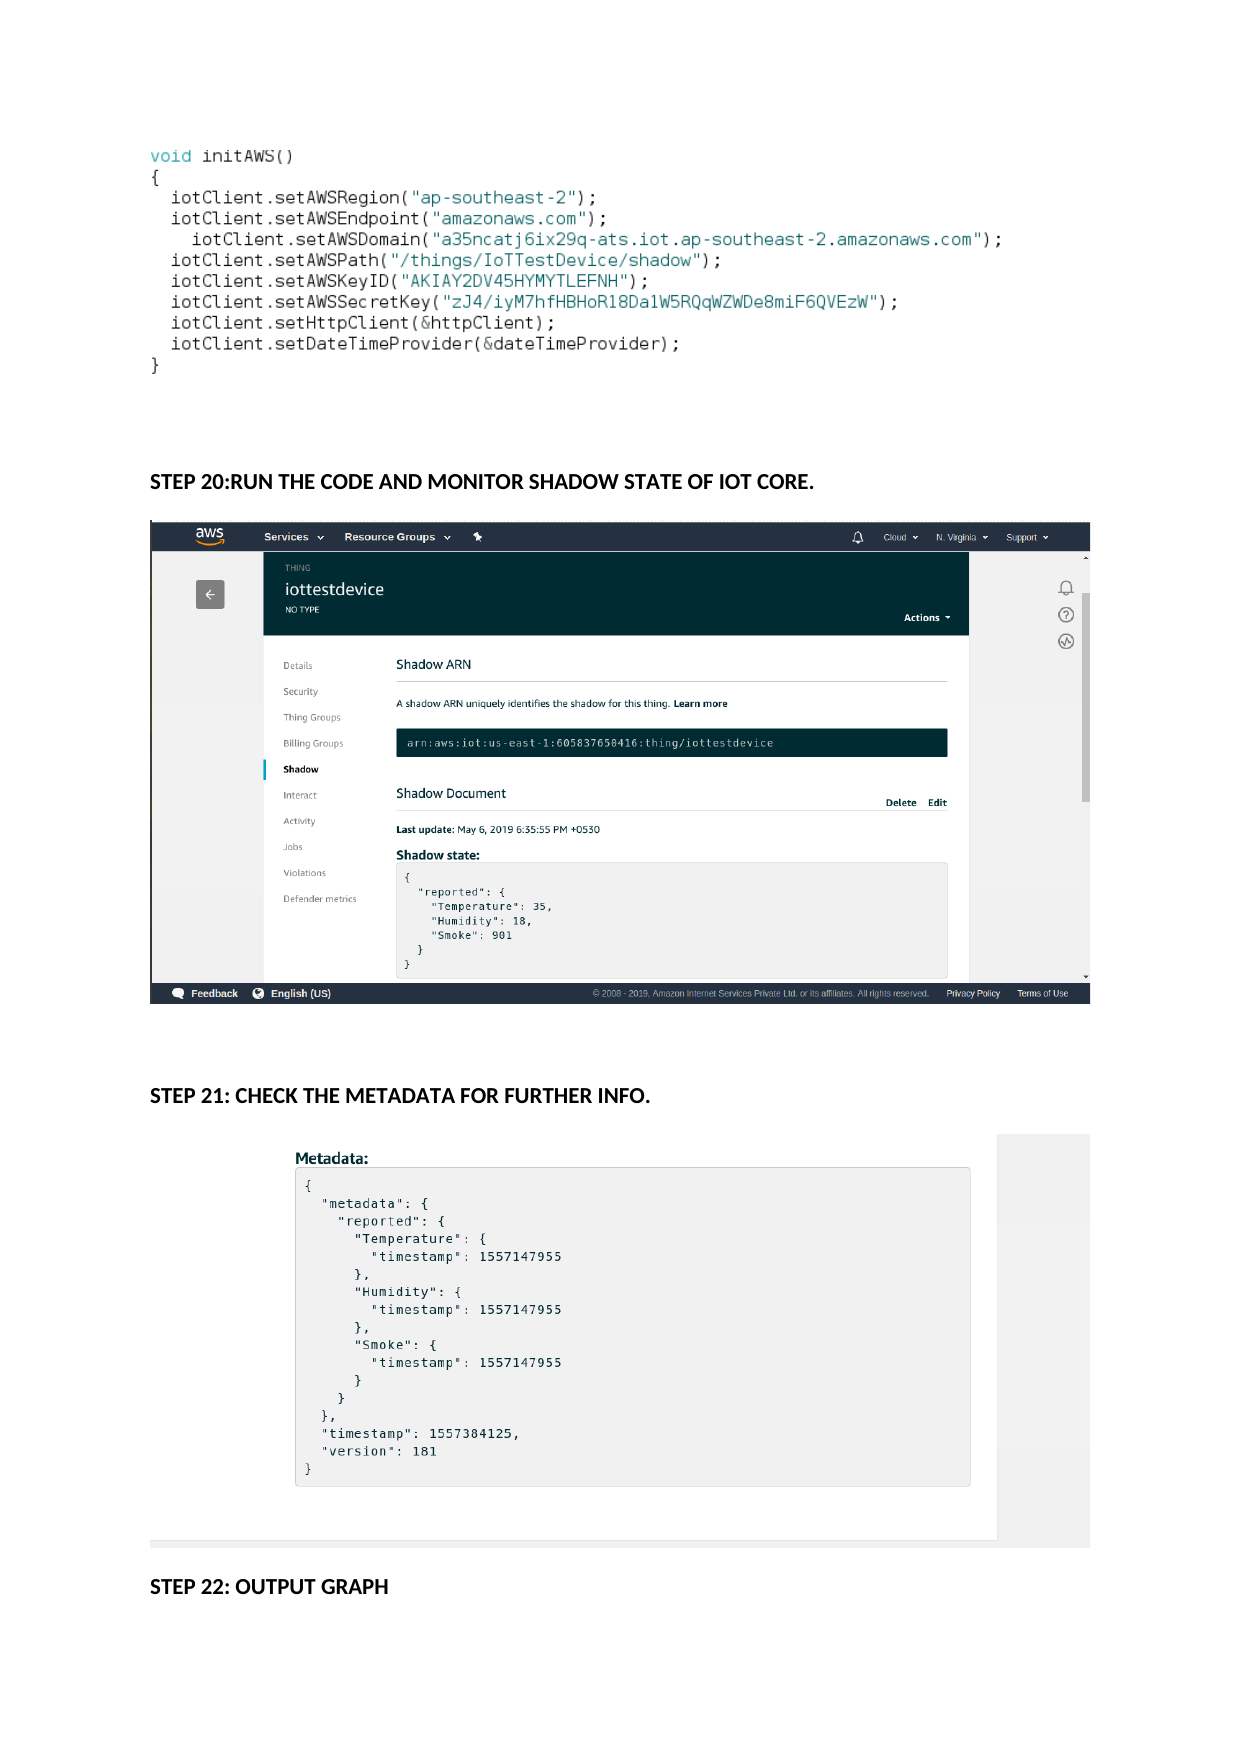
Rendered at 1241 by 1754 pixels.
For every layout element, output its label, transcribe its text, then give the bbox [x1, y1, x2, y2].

picture [150, 520, 1091, 1004]
picture [150, 1134, 1091, 1548]
text STEP 21: CHECK THE METADATA FOR FURTHER INFO. [150, 1082, 1090, 1109]
text STEP 22: OUTPUT GRAPH [150, 1572, 1090, 1600]
picture [150, 150, 1091, 389]
text STEP 20:RUN THE CODE AND MONITOR SHADOW STATE OF IOT CORE. [150, 467, 1090, 495]
